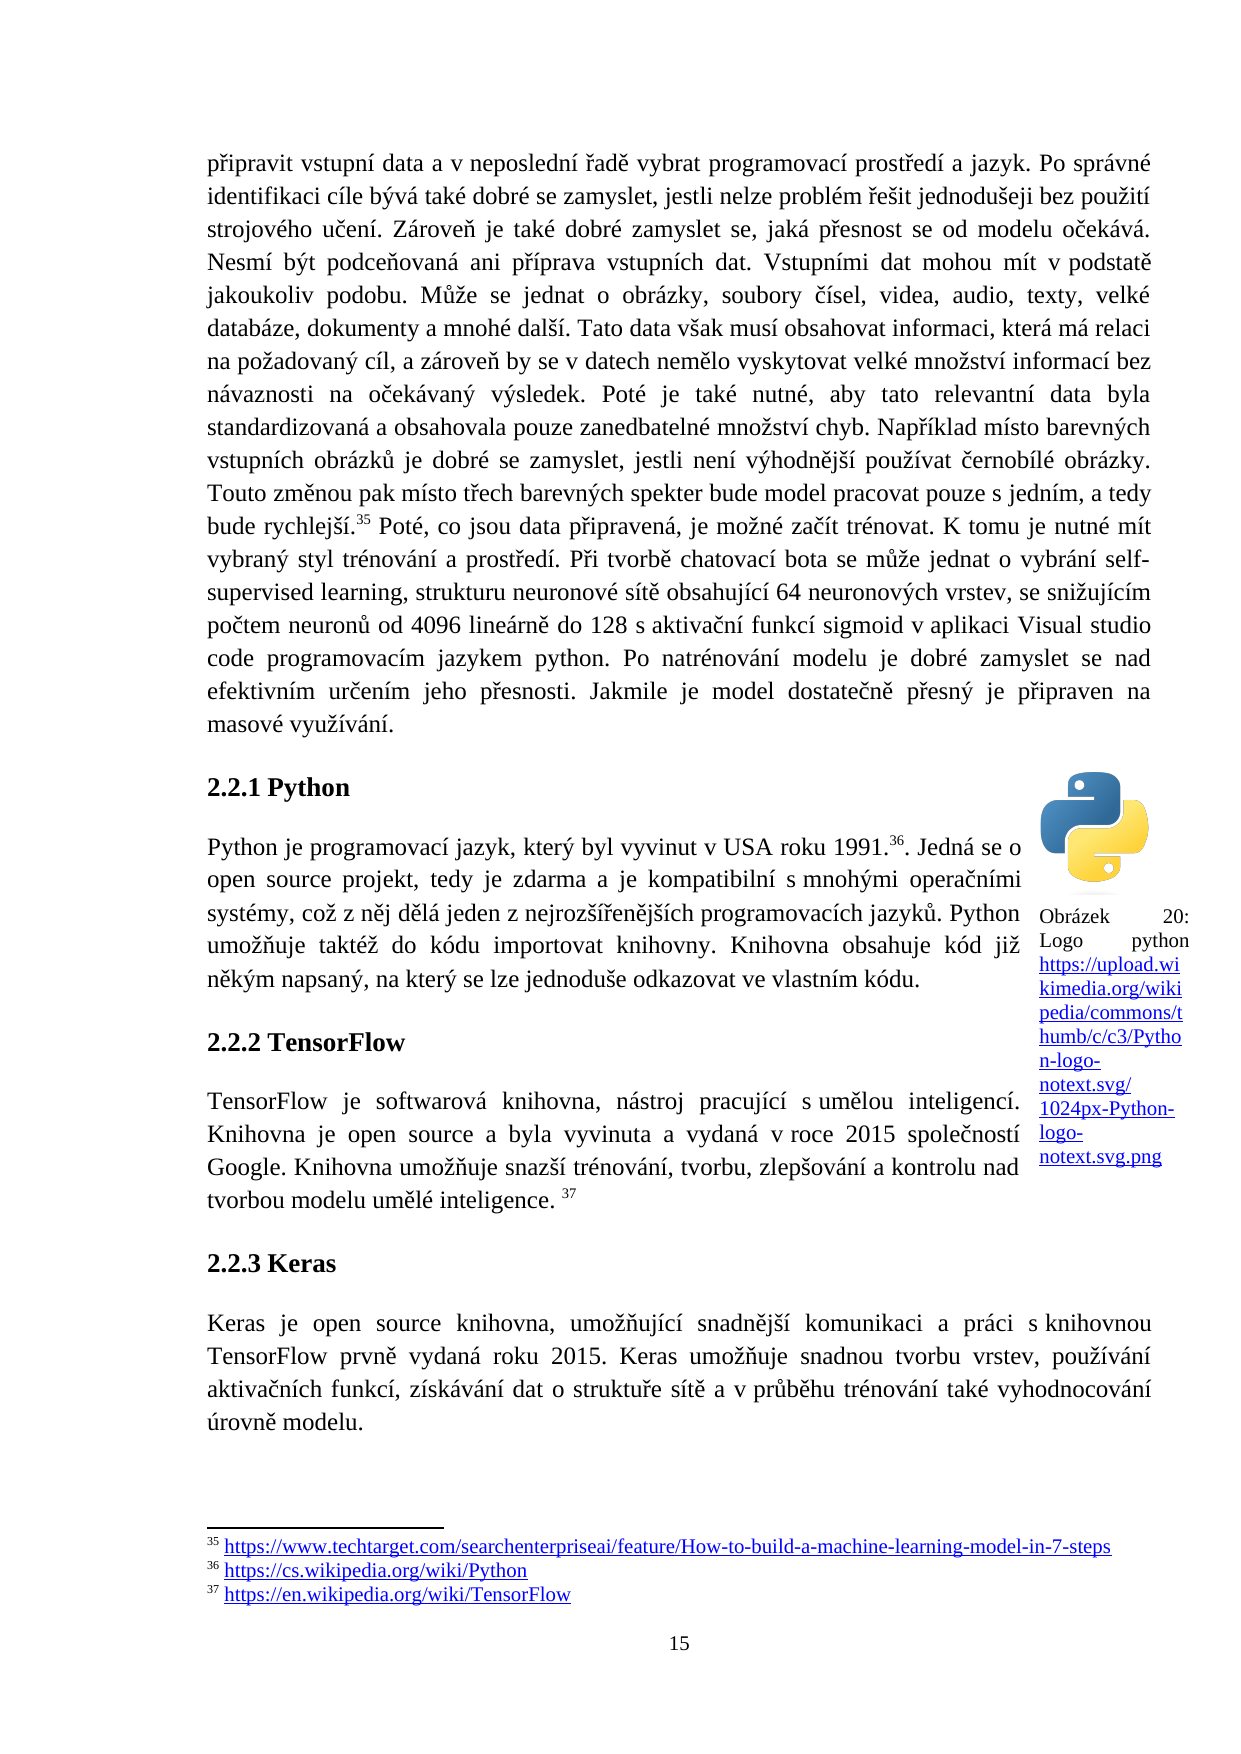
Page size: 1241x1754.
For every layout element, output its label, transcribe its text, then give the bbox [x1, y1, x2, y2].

subtitle TensorFlow [207, 1026, 1039, 1057]
text I přestože existuje velké množství možností, jak natrénovat funkční model je tvorba snadná a dostupná. Ovšem je nutné správně definovat svůj cíl, zvolit vhodný typ učení, správně připravit vstupní data a v neposlední řadě vybrat programovací prostředí a jazyk. Po správné identifikaci cíle bývá také dobré se zamyslet, jestli nelze problém řešit jednodušeji bez použití strojového učení. Zároveň je také dobré zamyslet se, jaká přesnost se od modelu očekává. Nesmí být podceňovaná ani příprava vstupních dat. Vstupními dat mohou mít v podstatě jakoukoliv podobu. Může se jednat o obrázky, soubory čísel, videa, audio, texty, velké databáze, dokumenty a mnohé další. Tato data však musí obsahovat informaci, která má relaci na požadovaný cíl, a zároveň by se v datech nemělo vyskytovat velké množství informací bez návaznosti na očekávaný výsledek. Poté je také nutné, aby tato relevantní data byla standardizovaná a obsahovala pouze zanedbatelné množství chyb. Například místo barevných vstupních obrázků je dobré se zamyslet, jestli není výhodnější používat černobílé obrázky. Touto změnou pak místo třech barevných spekter bude model pracovat pouze s jedním, a tedy bude rychlejší. Poté, co jsou data připravená, je možné začít trénovat. K tomu je nutné mít vybraný styl trénování a prostředí. Při tvorbě chatovací bota se může jednat o vybrání self-supervised learning, strukturu neuronové sítě obsahující 64 neuronových vrstev, se snižujícím počtem neuronů od 4096 lineárně do 128 s aktivační funkcí sigmoid v aplikaci Visual studio code programovacím jazykem python. Po natrénování modelu je dobré zamyslet se nad efektivním určením jeho přesnosti. Jakmile je model dostatečně přesný je připraven na masové využívání. [207, 148, 1152, 738]
text TensorFlow je softwarová knihovna, nástroj pracující s umělou inteligencí. Knihovna je open source a byla vyvinuta a vydaná v roce 2015 společností Google. Knihovna umožňuje snazší trénování, tvorbu, zlepšování a kontrolu nad tvorbou modelu umělé inteligence. [207, 1086, 1152, 1214]
subtitle Python [207, 771, 1152, 802]
subtitle Keras [207, 1247, 1152, 1278]
text Keras je open source knihovna, umožňující snadnější komunikaci a práci s knihovnou TensorFlow prvně vydaná roku 2015. Keras umožňuje snadnou tvorbu vrstev, používání aktivačních funkcí, získávání dat o struktuře sítě a v průběhu trénování také vyhodnocování úrovně modelu. [207, 1308, 1152, 1436]
text Python je programovací jazyk, který byl vyvinut v USA roku 1991.. Jedná se o open source projekt, tedy je zdarma a je kompatibilní s mnohými operačními systémy, což z něj dělá jeden z nejrozšířenějších programovacích jazyků. Python umožňuje taktéž do kódu importovat knihovny. Knihovna obsahuje kód již někým napsaný, na který se lze jednoduše odkazovat ve vlastním kódu. [207, 832, 1152, 992]
picture [1040, 772, 1152, 895]
